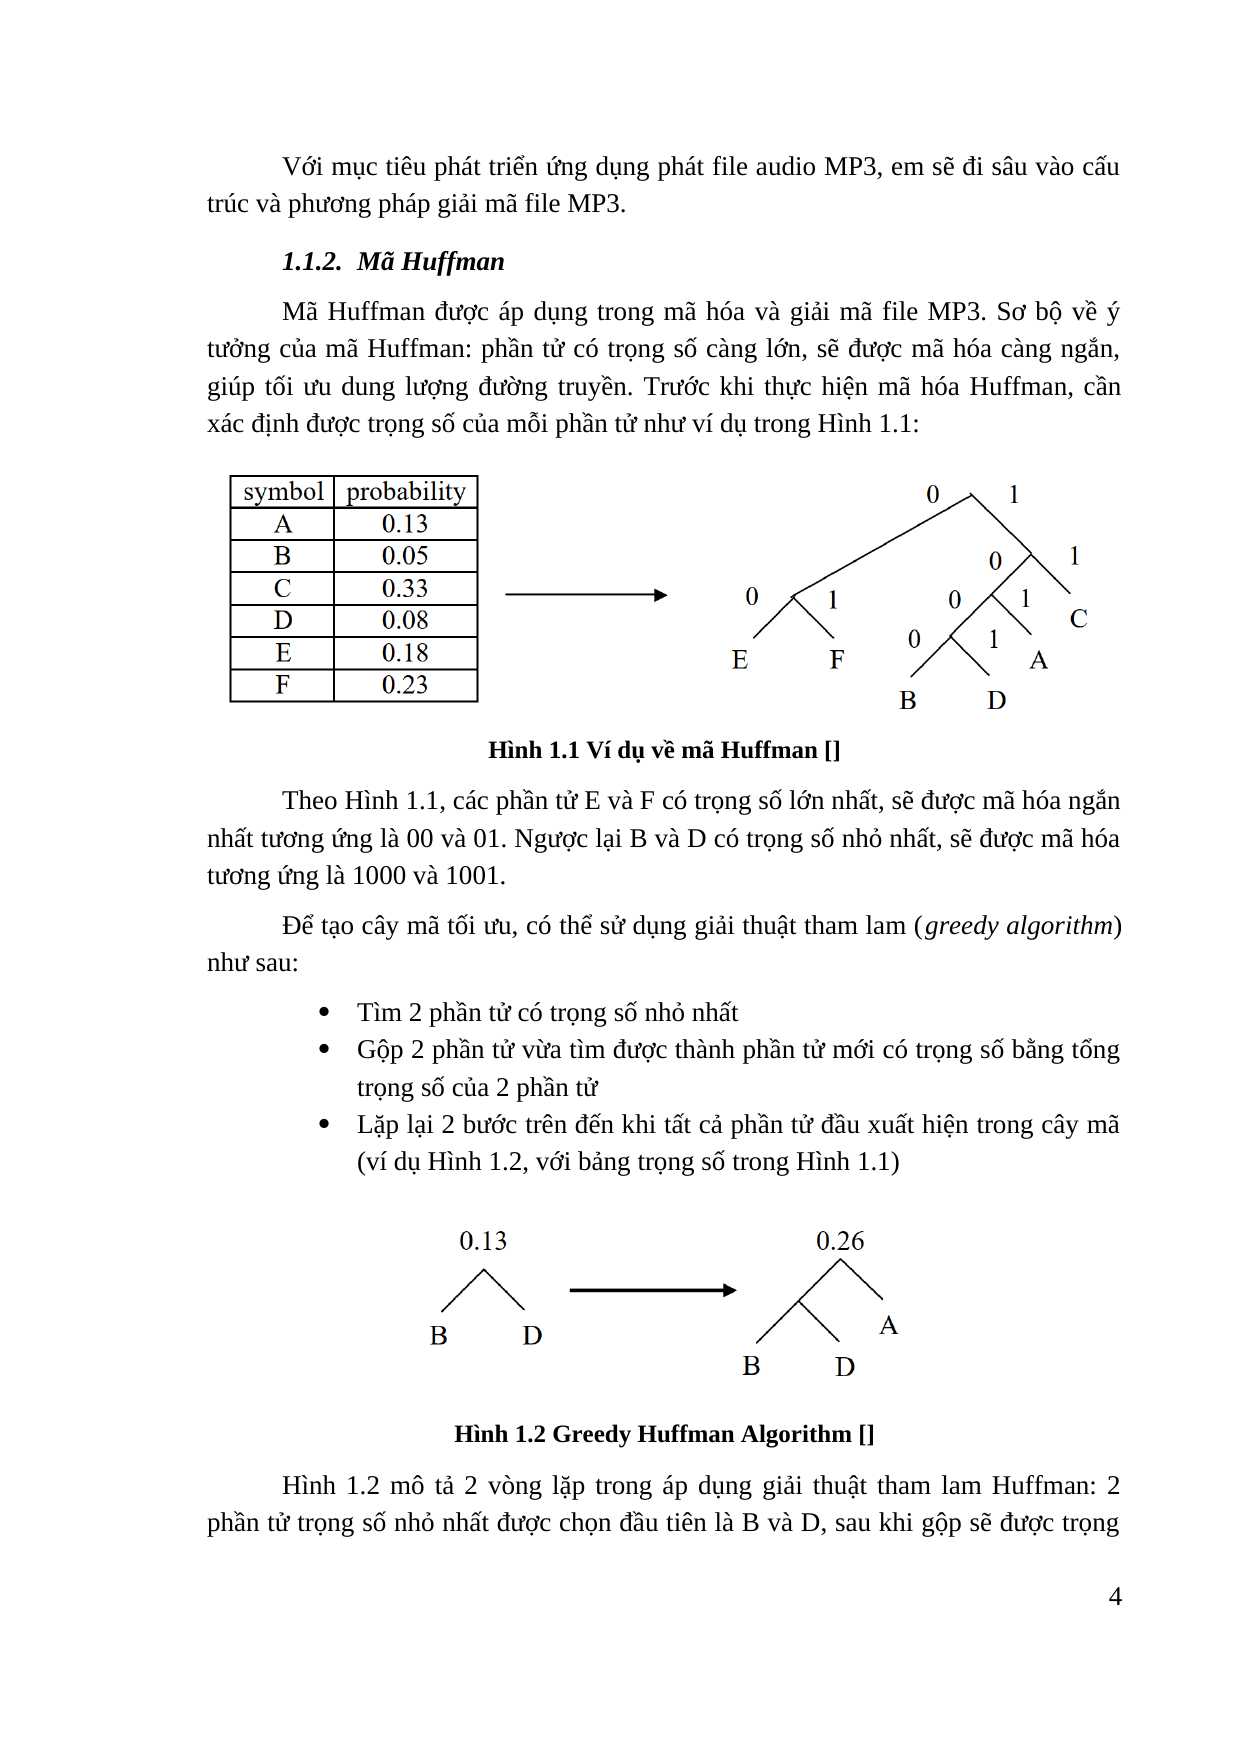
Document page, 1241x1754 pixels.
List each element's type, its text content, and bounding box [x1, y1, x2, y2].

picture [414, 1195, 915, 1401]
list Gộp 2 phần tử vừa tìm được thành phần tử mới có trọng số bằng tổng trọng số của 2 phần tử [319, 1033, 1122, 1102]
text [207, 1469, 1122, 1537]
text Để tạo cây mã tối ưu, có thể sử dụng giải thuật tham lam (greedy algorithm) như sau: [207, 909, 1122, 977]
list Tìm 2 phần tử có trọng số nhỏ nhất [319, 996, 1122, 1027]
text Với mục tiêu phát triển ứng dụng phát file audio MP3, em sẽ đi sâu vào cấu trúc và phương pháp giải mã file MP3. [207, 150, 1122, 218]
text Hình . Ví dụ về mã Huffman [] [207, 735, 1122, 764]
text Theo Hình 1.1, các phần tử E và F có trọng số lớn nhất, sẽ được mã hóa ngắn nhất tương ứng là 00 và 01. Ngược lại B và D có trọng số nhỏ nhất, sẽ được mã hóa tương ứng là 1000 và 1001. [207, 784, 1122, 890]
picture [206, 456, 1123, 717]
subtitle Mã Huffman [282, 245, 1122, 277]
text Mã Huffman được áp dụng trong mã hóa và giải mã file MP3. Sơ bộ về ý tưởng của mã Huffman: phần tử có trọng số càng lớn, sẽ được mã hóa càng ngắn, giúp tối ưu dung lượng đường truyền. Trước khi thực hiện mã hóa Huffman, cần xác định được trọng số của mỗi phần tử như ví dụ trong Hình 1.1: [207, 295, 1122, 438]
list Lặp lại 2 bước trên đến khi tất cả phần tử đầu xuất hiện trong cây mã (ví dụ Hình 1.2, với bảng trọng số trong Hình 1.1) [319, 1108, 1122, 1177]
text Hình . Greedy Huffman Algorithm [] [207, 1419, 1122, 1448]
